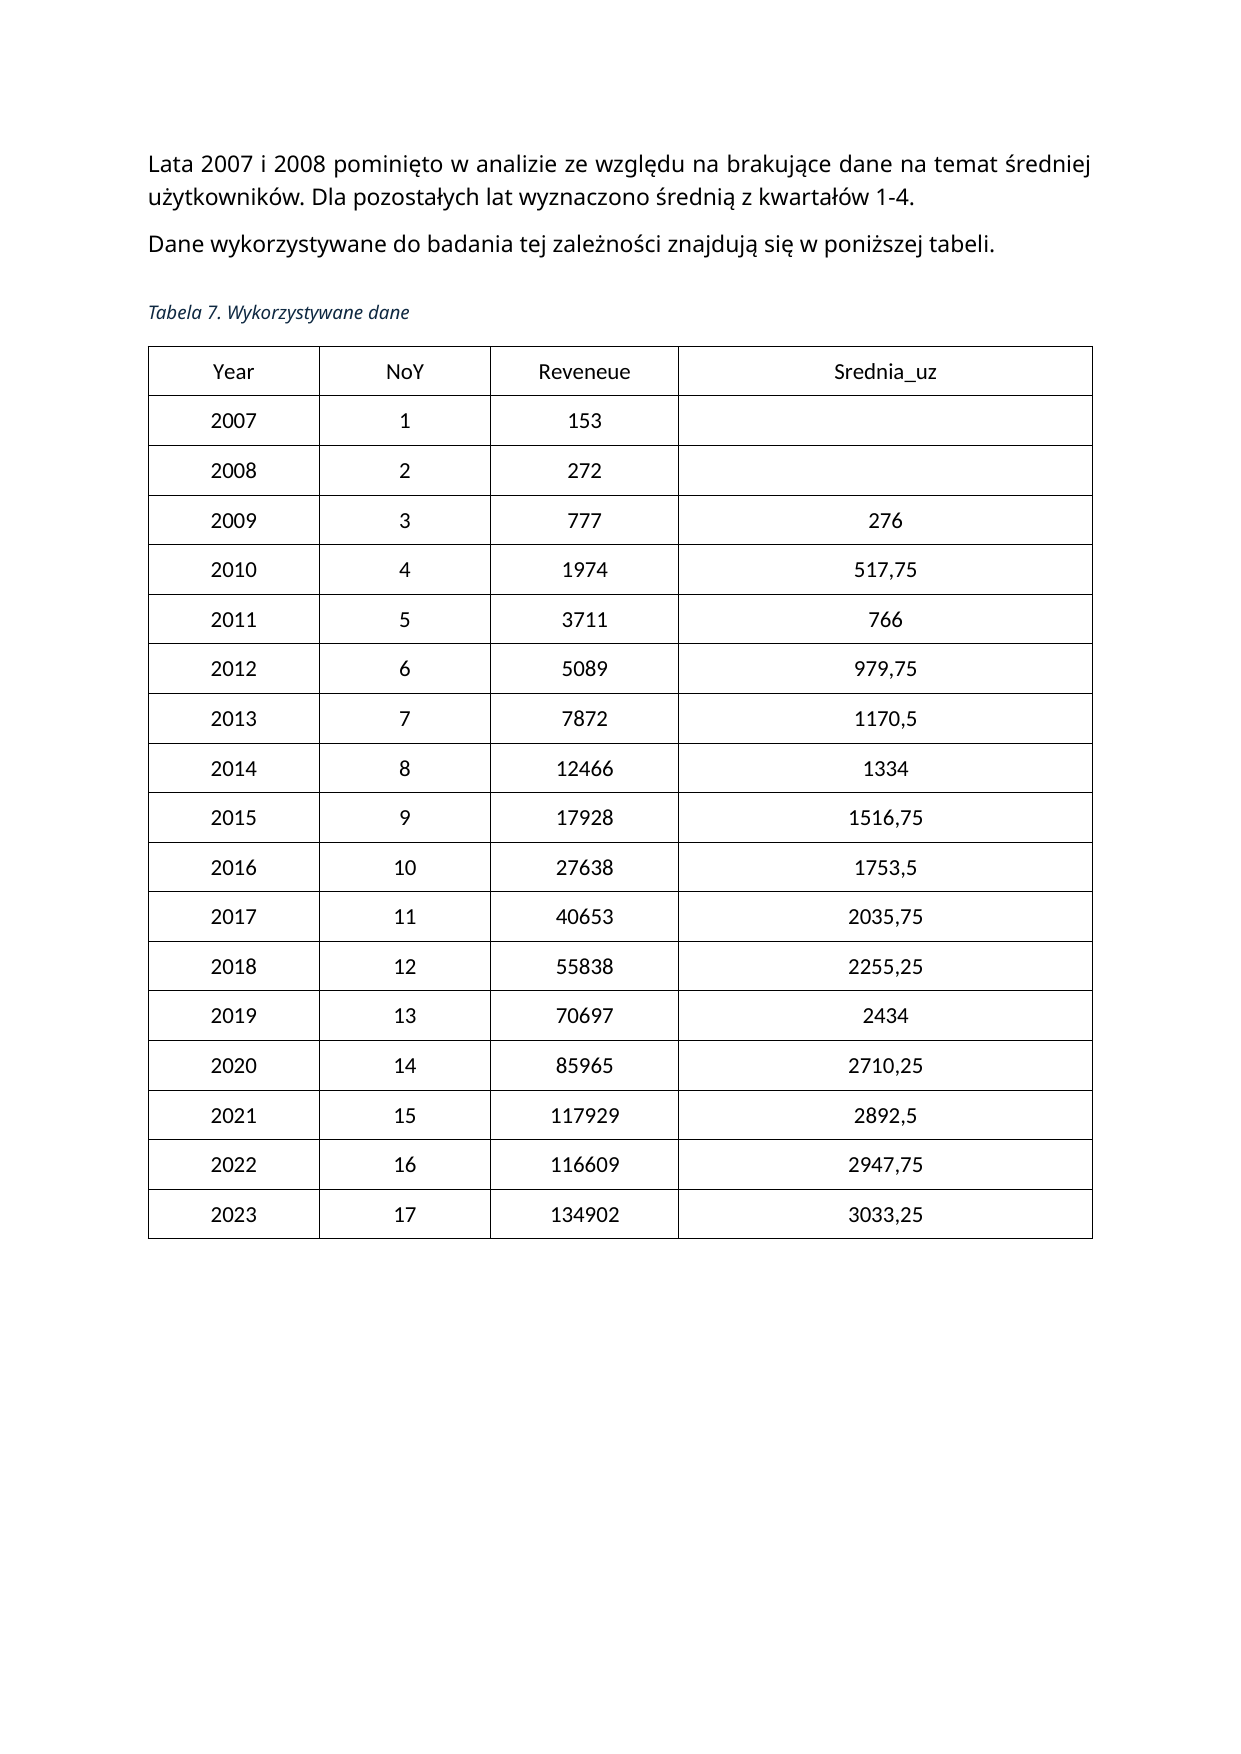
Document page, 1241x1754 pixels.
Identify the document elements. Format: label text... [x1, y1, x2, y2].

text Lata 2007 i 2008 pominięto w analizie ze względu na brakujące dane na temat średniej użytkowników. Dla pozostałych lat wyznaczono średnią z kwartałów 1-4. [148, 148, 1093, 213]
table_cell 2892,5 [679, 1091, 1092, 1139]
table_cell 2255,25 [679, 942, 1092, 990]
table_cell 3 [320, 496, 490, 544]
table_cell 1 [320, 396, 490, 445]
table_cell 117929 [491, 1091, 678, 1139]
table_cell 10 [320, 843, 490, 891]
table_cell 1753,5 [679, 843, 1092, 891]
table_cell 2012 [149, 644, 319, 693]
table_cell 2035,75 [679, 892, 1092, 941]
table_header Year [149, 347, 319, 395]
table_cell 40653 [491, 892, 678, 941]
table_cell 2434 [679, 991, 1092, 1040]
table_cell 766 [679, 595, 1092, 643]
table_cell 3033,25 [679, 1190, 1092, 1238]
table_cell 2022 [149, 1140, 319, 1189]
table_cell 1170,5 [679, 694, 1092, 742]
table_cell 2011 [149, 595, 319, 643]
table_cell 2 [320, 446, 490, 494]
table_cell 2020 [149, 1041, 319, 1089]
table_cell 517,75 [679, 545, 1092, 594]
table_header Srednia_uz [679, 347, 1092, 395]
text Tabela 7. Wykorzystywane dane [148, 299, 1093, 325]
table_cell 1516,75 [679, 793, 1092, 842]
table_cell 276 [679, 496, 1092, 544]
table_cell [679, 446, 1092, 494]
table_cell 12466 [491, 744, 678, 792]
table_cell [679, 396, 1092, 445]
table_cell 2016 [149, 843, 319, 891]
table_cell 1974 [491, 545, 678, 594]
table_cell 2021 [149, 1091, 319, 1139]
table_cell 2015 [149, 793, 319, 842]
table_cell 2019 [149, 991, 319, 1040]
table_cell 15 [320, 1091, 490, 1139]
table_cell 9 [320, 793, 490, 842]
table_cell 2007 [149, 396, 319, 445]
table_cell 979,75 [679, 644, 1092, 693]
table_cell 1334 [679, 744, 1092, 792]
table_cell 777 [491, 496, 678, 544]
table_cell 272 [491, 446, 678, 494]
table_cell 70697 [491, 991, 678, 1040]
table_cell 13 [320, 991, 490, 1040]
table_cell 17 [320, 1190, 490, 1238]
table_cell 2023 [149, 1190, 319, 1238]
table_cell 7 [320, 694, 490, 742]
table_cell 2009 [149, 496, 319, 544]
table_cell 5089 [491, 644, 678, 693]
table_cell 12 [320, 942, 490, 990]
table_cell 4 [320, 545, 490, 594]
table_header Reveneue [491, 347, 678, 395]
table_cell 153 [491, 396, 678, 445]
table_cell 5 [320, 595, 490, 643]
table_cell 2013 [149, 694, 319, 742]
table_cell 11 [320, 892, 490, 941]
table_cell 7872 [491, 694, 678, 742]
table_cell 2018 [149, 942, 319, 990]
table_cell 2008 [149, 446, 319, 494]
table_cell 2010 [149, 545, 319, 594]
table_cell 2710,25 [679, 1041, 1092, 1089]
table_cell 27638 [491, 843, 678, 891]
table_cell 14 [320, 1041, 490, 1089]
table_cell 8 [320, 744, 490, 792]
table_cell 116609 [491, 1140, 678, 1189]
table_cell 55838 [491, 942, 678, 990]
table_cell 2017 [149, 892, 319, 941]
table_cell 16 [320, 1140, 490, 1189]
text Dane wykorzystywane do badania tej zależności znajdują się w poniższej tabeli. [148, 228, 1093, 259]
table_cell 17928 [491, 793, 678, 842]
table_cell 3711 [491, 595, 678, 643]
table_header NoY [320, 347, 490, 395]
table_cell 85965 [491, 1041, 678, 1089]
table_cell 2014 [149, 744, 319, 792]
table_cell 2947,75 [679, 1140, 1092, 1189]
table_cell 134902 [491, 1190, 678, 1238]
table_cell 6 [320, 644, 490, 693]
